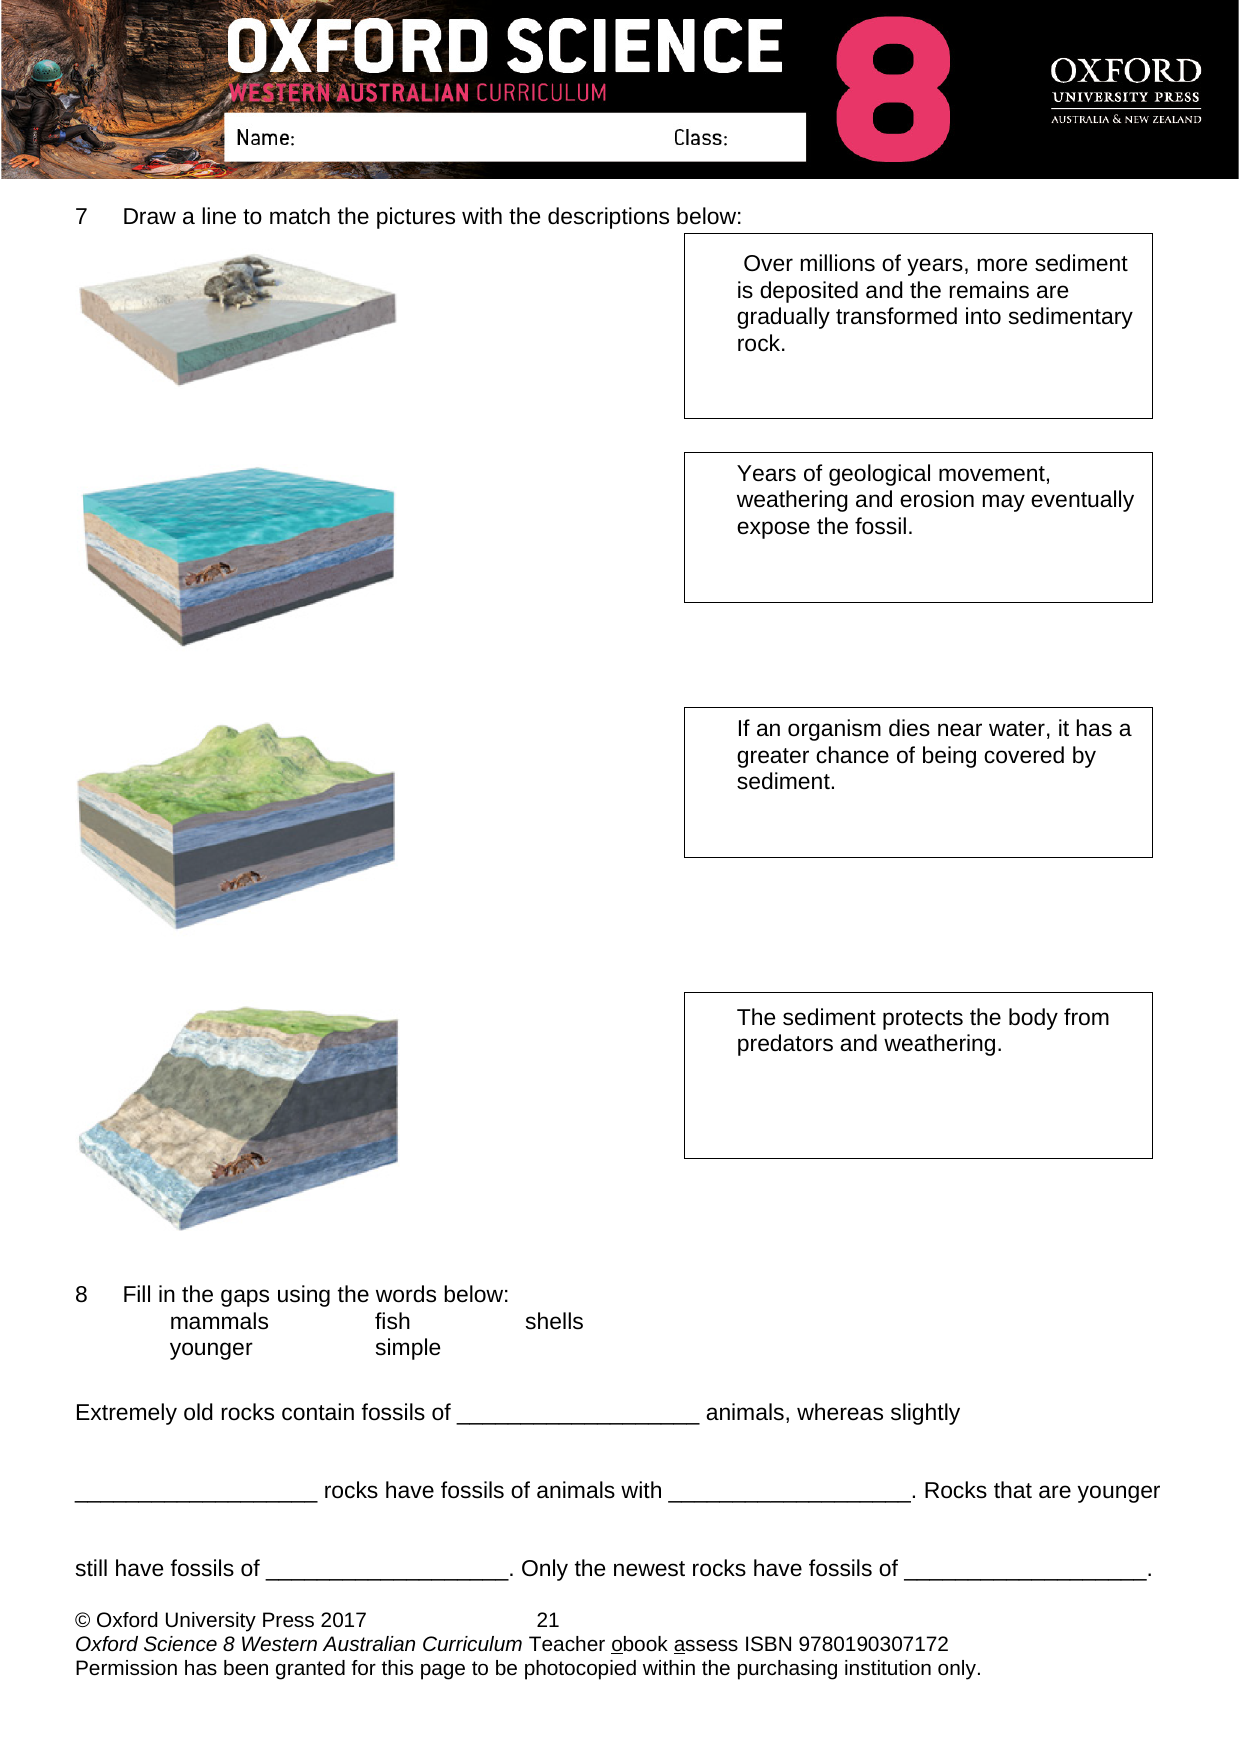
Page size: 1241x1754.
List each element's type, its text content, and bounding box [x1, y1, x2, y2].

table_header [64, 230, 606, 452]
picture [75, 248, 400, 389]
list 8 Fill in the gaps using the words below: [75, 1281, 1165, 1308]
picture [75, 1000, 400, 1231]
table_cell [64, 989, 606, 1281]
text ___________________ rocks have fossils of animals with ___________________. Rocks that are younger [75, 1477, 1165, 1503]
table_cell [606, 708, 1153, 988]
table_cell [64, 708, 606, 988]
text Extremely old rocks contain fossils of ___________________ animals, whereas slightly [75, 1399, 1165, 1426]
table_cell [64, 453, 606, 708]
picture [75, 720, 400, 937]
table_header [606, 230, 1153, 452]
picture [0, 0, 1238, 178]
picture [75, 464, 400, 657]
list mammals fish shells [169, 1308, 1165, 1334]
text still have fossils of ___________________. Only the newest rocks have fossils of ___________________. [75, 1555, 1165, 1581]
list 7 Draw a line to match the pictures with the descriptions below: [75, 178, 1165, 229]
list younger simple [169, 1334, 1165, 1361]
table_cell [606, 989, 1153, 1281]
table_cell [606, 453, 1153, 708]
